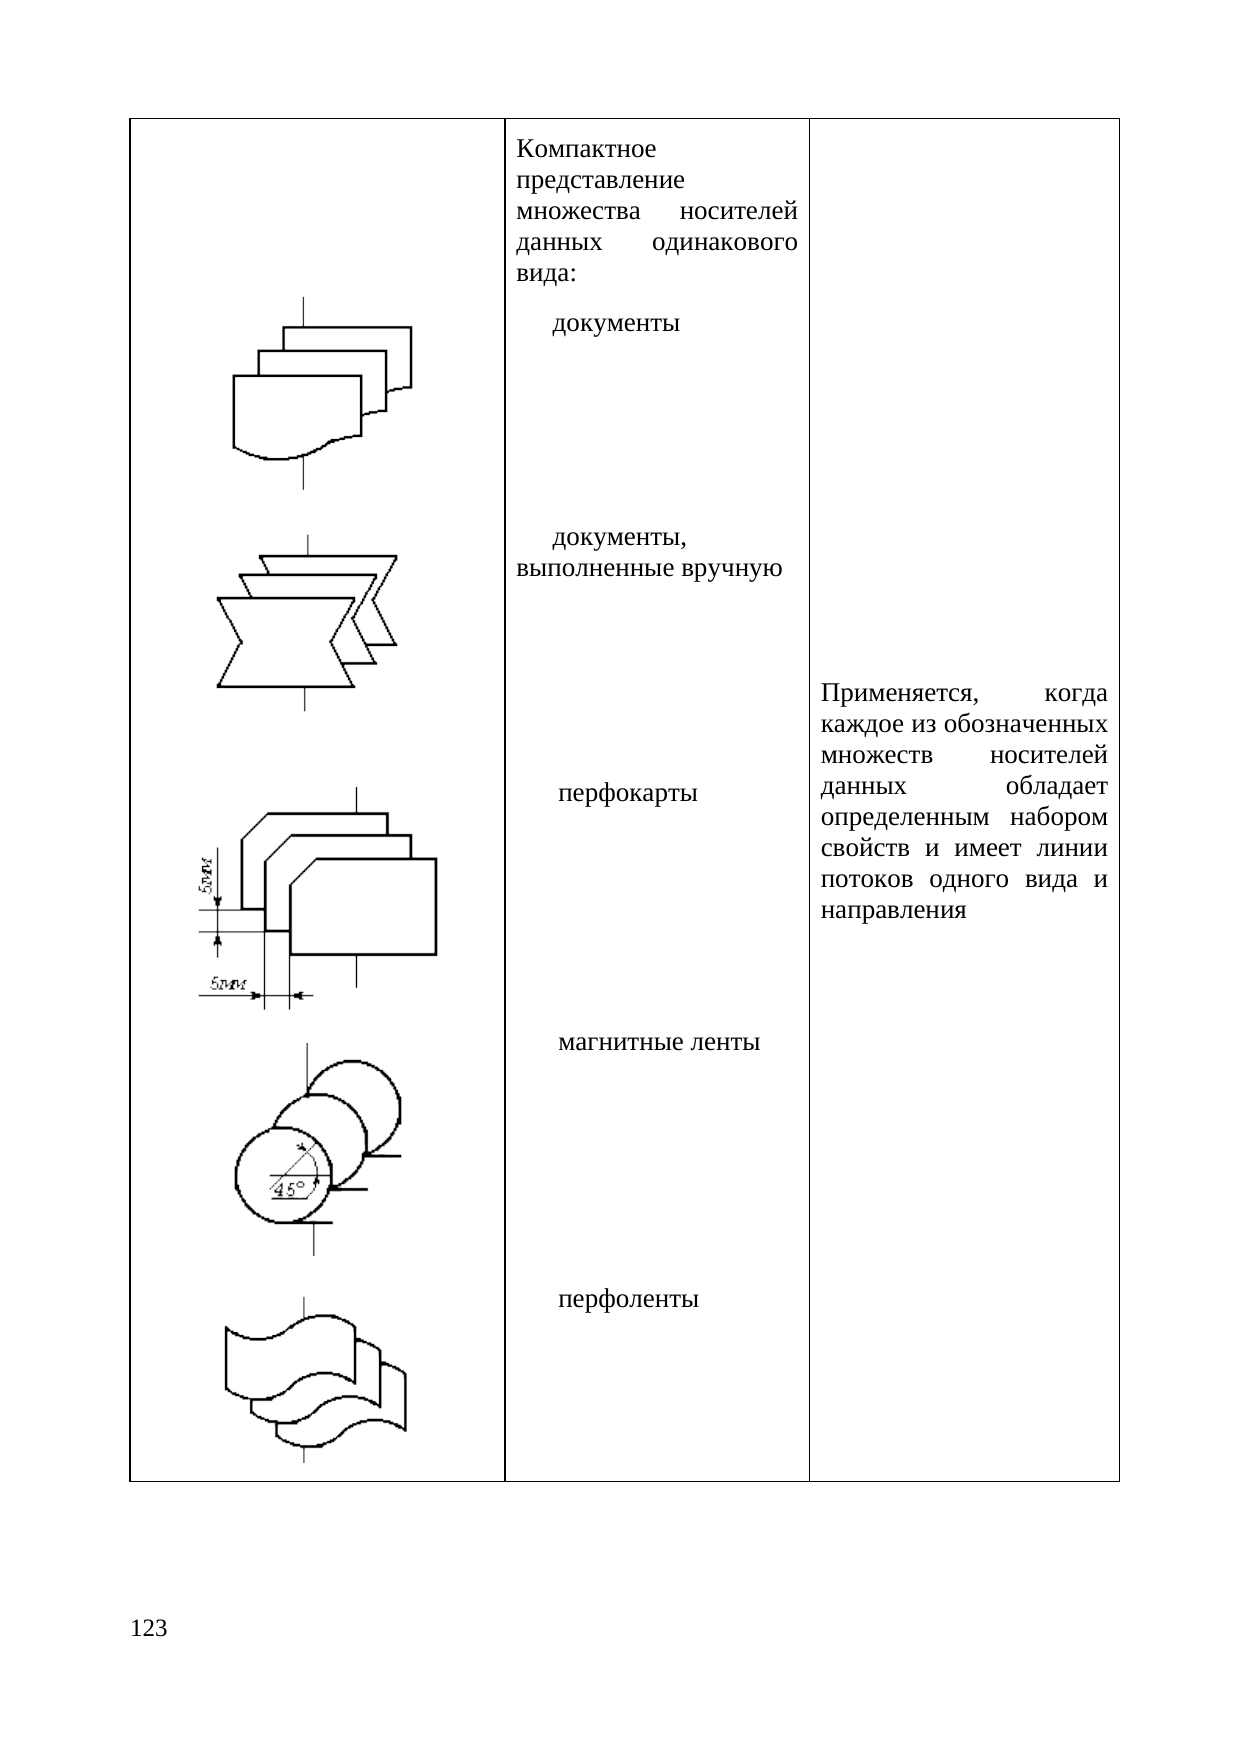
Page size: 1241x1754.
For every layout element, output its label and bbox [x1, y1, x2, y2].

picture [216, 1294, 419, 1463]
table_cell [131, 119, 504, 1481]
picture [213, 1043, 422, 1256]
picture [212, 291, 423, 502]
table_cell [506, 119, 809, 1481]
picture [182, 767, 453, 1022]
picture [209, 530, 426, 715]
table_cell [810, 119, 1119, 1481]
